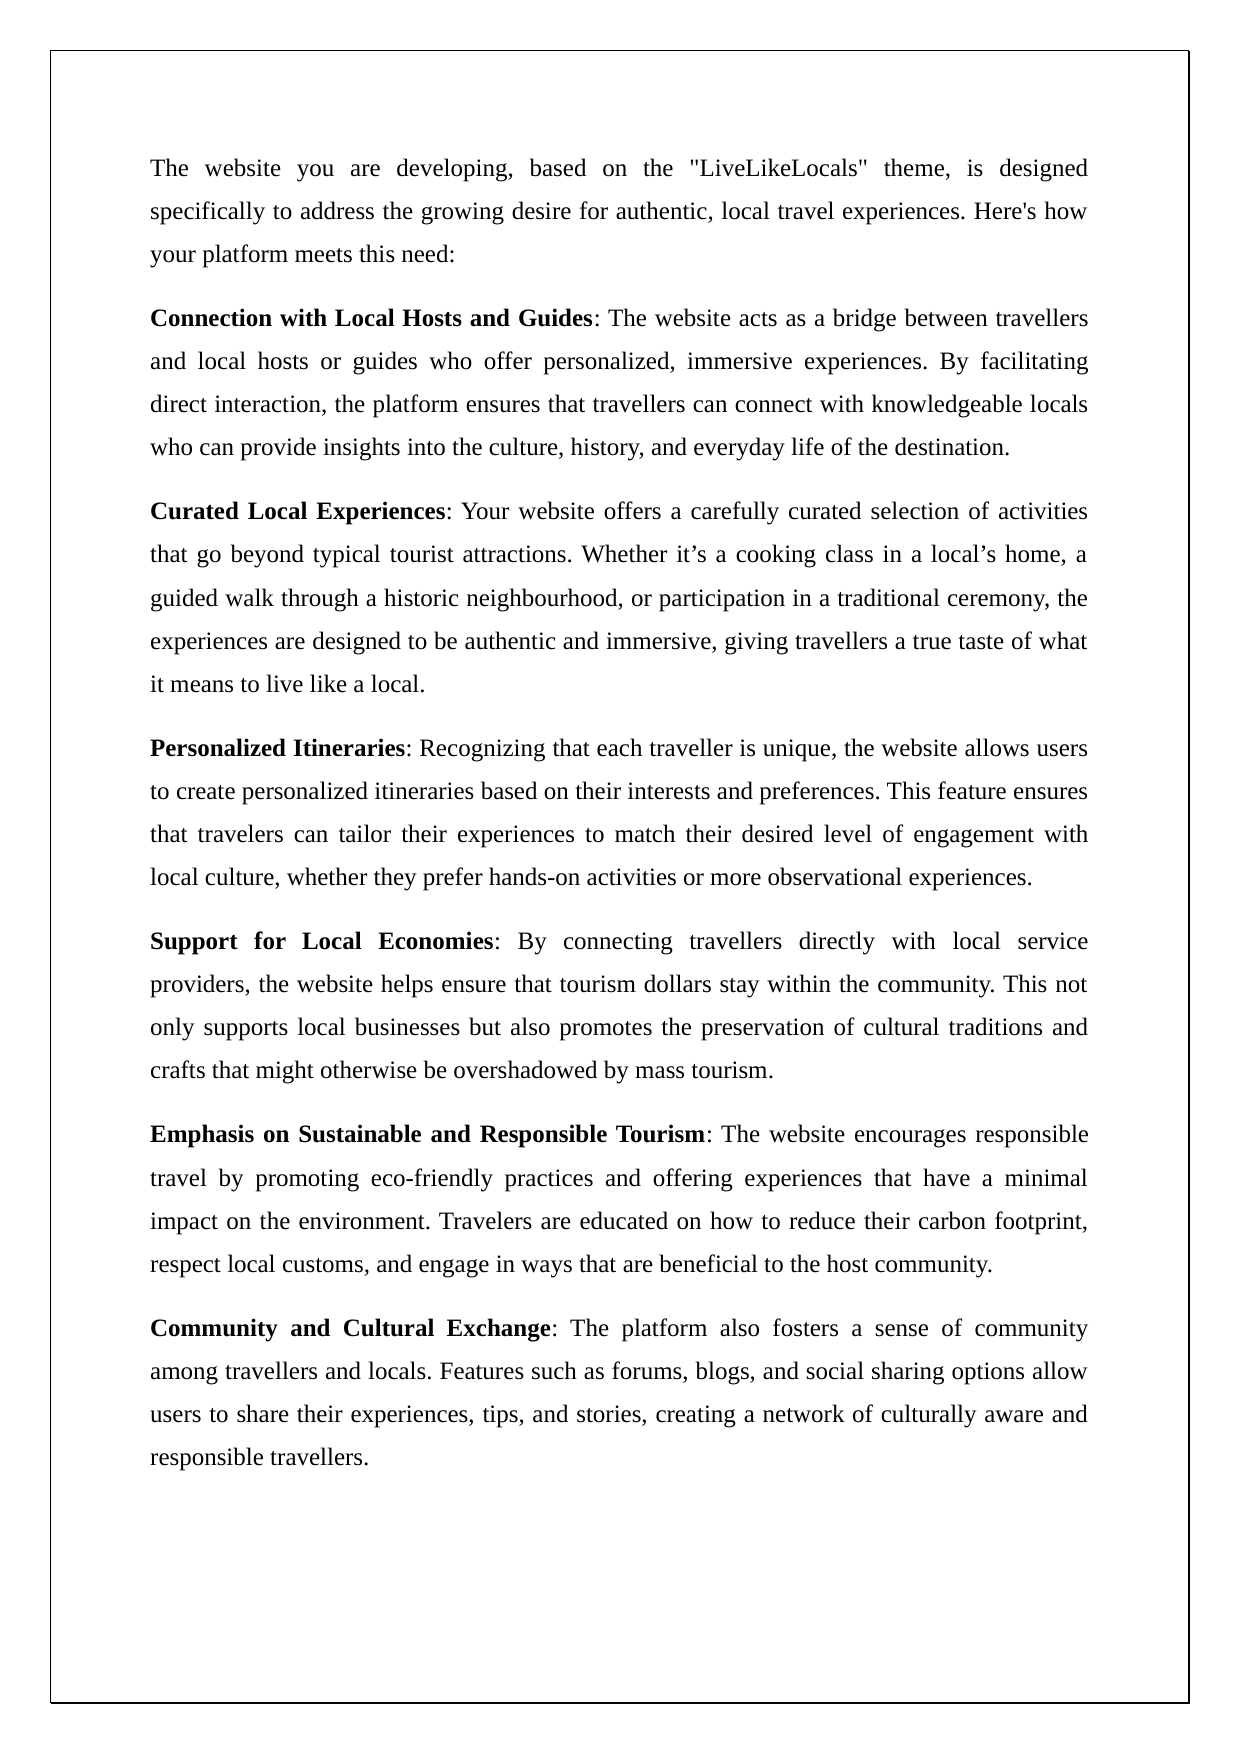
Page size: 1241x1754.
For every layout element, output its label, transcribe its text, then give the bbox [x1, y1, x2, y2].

text Curated Local Experiences: Your website offers a carefully curated selection of activities that go beyond typical tourist attractions. Whether it’s a cooking class in a local’s home, a guided walk through a historic neighbourhood, or participation in a traditional ceremony, the experiences are designed to be authentic and immersive, giving travellers a true taste of what it means to live like a local. [150, 496, 1089, 698]
text Support for Local Economies: By connecting travellers directly with local service providers, the website helps ensure that tourism dollars stay within the community. This not only supports local businesses but also promotes the preservation of cultural traditions and crafts that might otherwise be overshadowed by mass tourism. [150, 926, 1089, 1084]
text Connection with Local Hosts and Guides: The website acts as a bridge between travellers and local hosts or guides who offer personalized, immersive experiences. By facilitating direct interaction, the platform ensures that travellers can connect with knowledgeable locals who can provide insights into the culture, history, and everyday life of the destination. [150, 303, 1089, 461]
text Community and Cultural Exchange: The platform also fosters a sense of community among travellers and locals. Features such as forums, blogs, and social sharing options allow users to share their experiences, tips, and stories, creating a network of culturally aware and responsible travellers. [150, 1313, 1089, 1471]
text The website you are developing, based on the "LiveLikeLocals" theme, is designed specifically to address the growing desire for authentic, local travel experiences. Here's how your platform meets this need: [150, 153, 1089, 268]
text Emphasis on Sustainable and Responsible Tourism: The website encourages responsible travel by promoting eco-friendly practices and offering experiences that have a minimal impact on the environment. Travelers are educated on how to reduce their carbon footprint, respect local customs, and engage in ways that are beneficial to the host community. [150, 1119, 1089, 1278]
text Personalized Itineraries: Recognizing that each traveller is unique, the website allows users to create personalized itineraries based on their interests and preferences. This feature ensures that travelers can tailor their experiences to match their desired level of engagement with local culture, whether they prefer hands-on activities or more observational experiences. [150, 733, 1089, 891]
